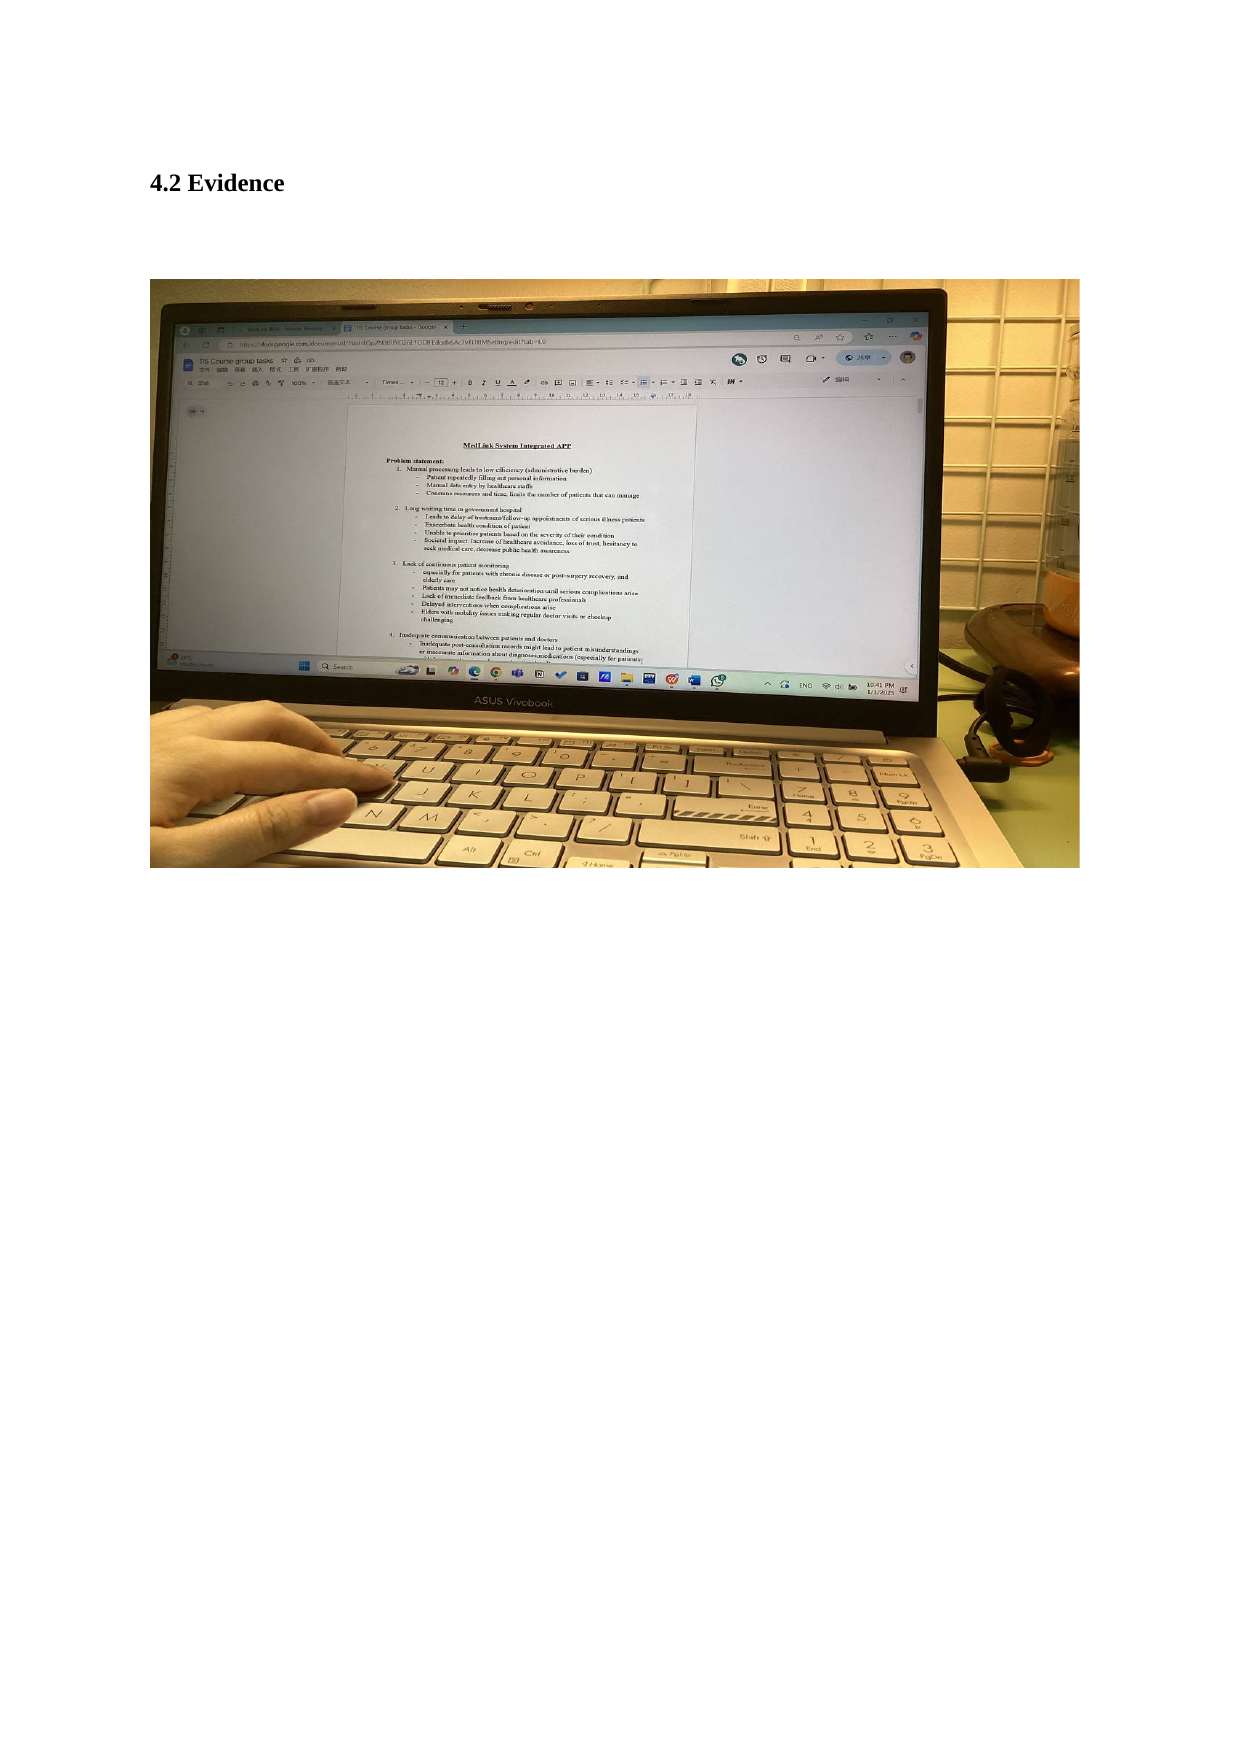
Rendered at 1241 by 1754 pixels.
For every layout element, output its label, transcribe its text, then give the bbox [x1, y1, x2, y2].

subtitle 4.2 Evidence [150, 168, 1094, 197]
picture [150, 279, 1080, 868]
